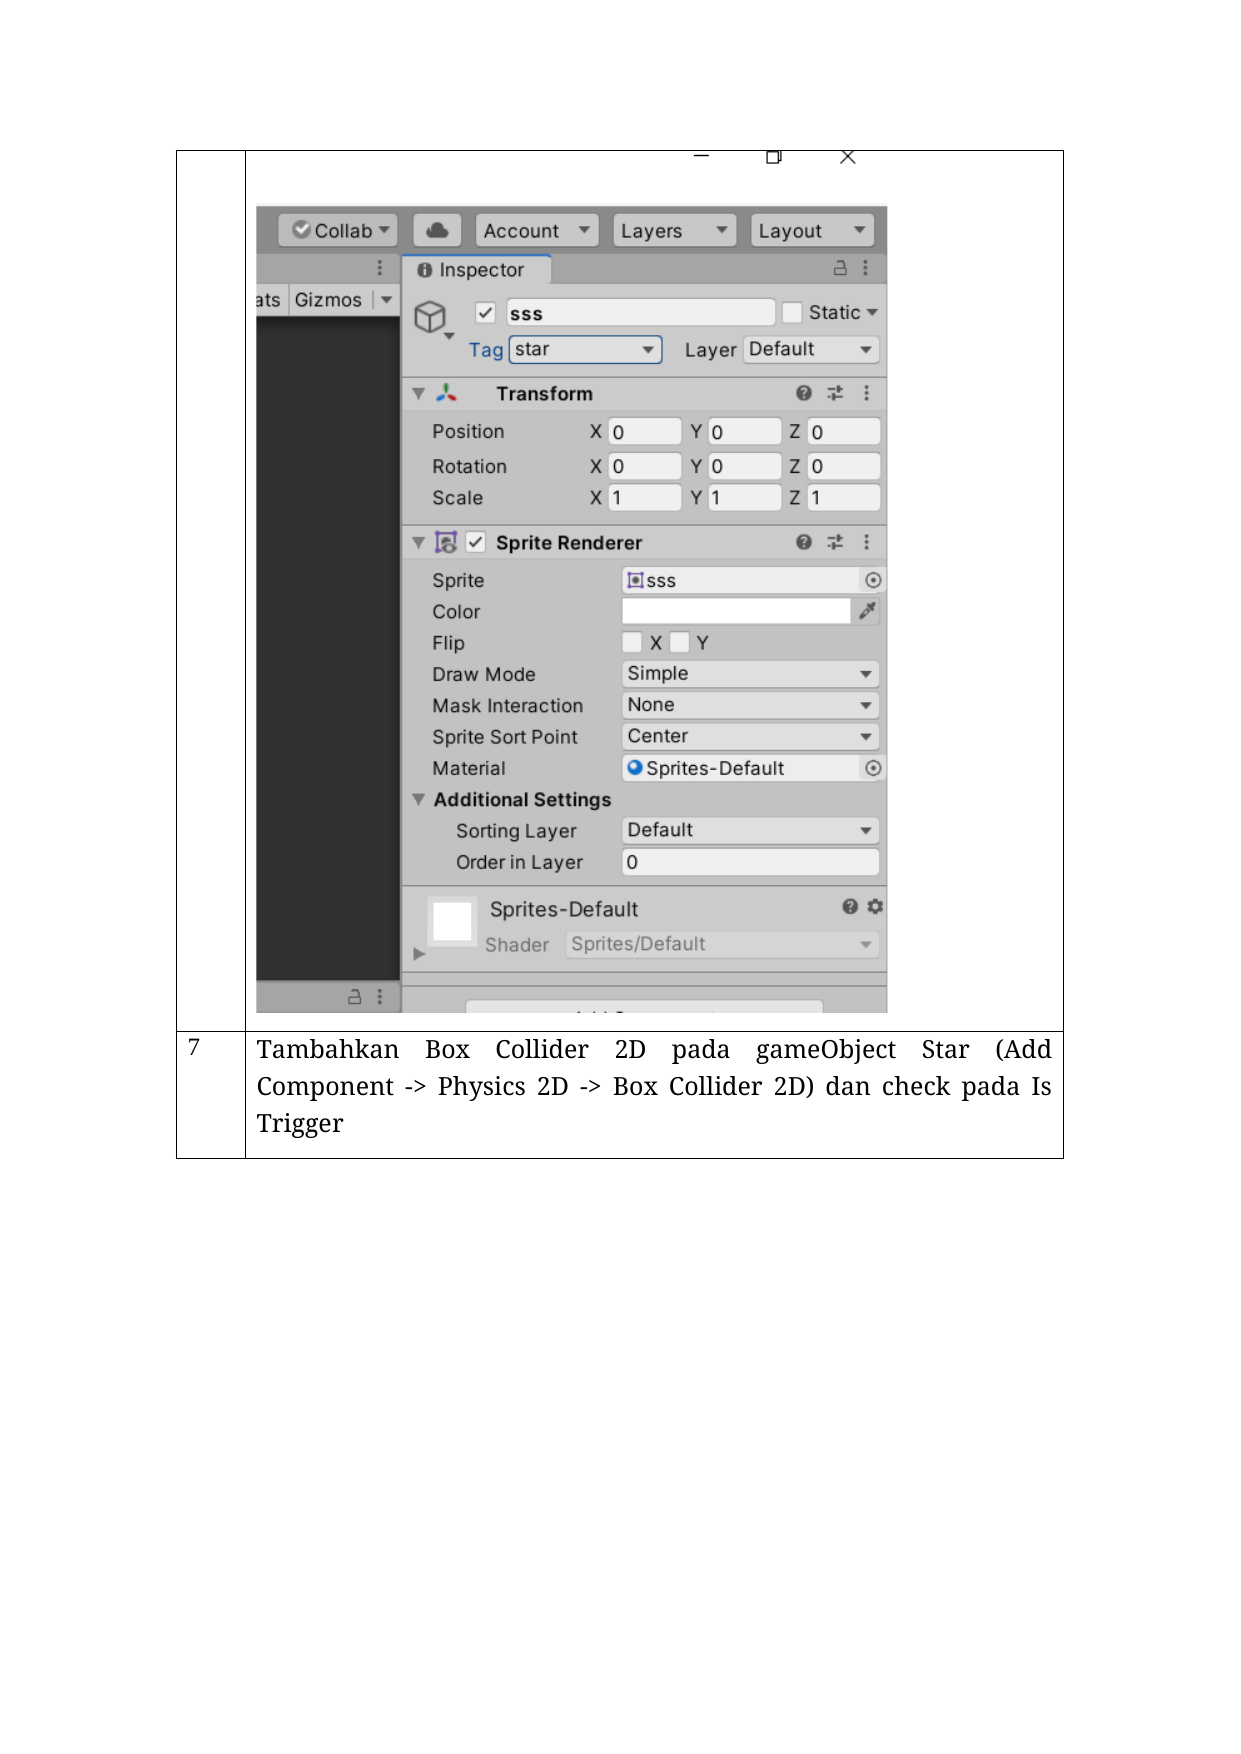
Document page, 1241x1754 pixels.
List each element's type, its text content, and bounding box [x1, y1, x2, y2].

picture [256, 151, 888, 1013]
table_cell 7 [177, 1032, 245, 1158]
table_cell 6 [177, 151, 245, 1031]
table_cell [246, 151, 1063, 1031]
table_cell Tambahkan Box Collider 2D pada gameObject Star (Add Component -> Physics 2D -> Box Collider 2D) dan check pada Is Trigger [246, 1032, 1063, 1158]
